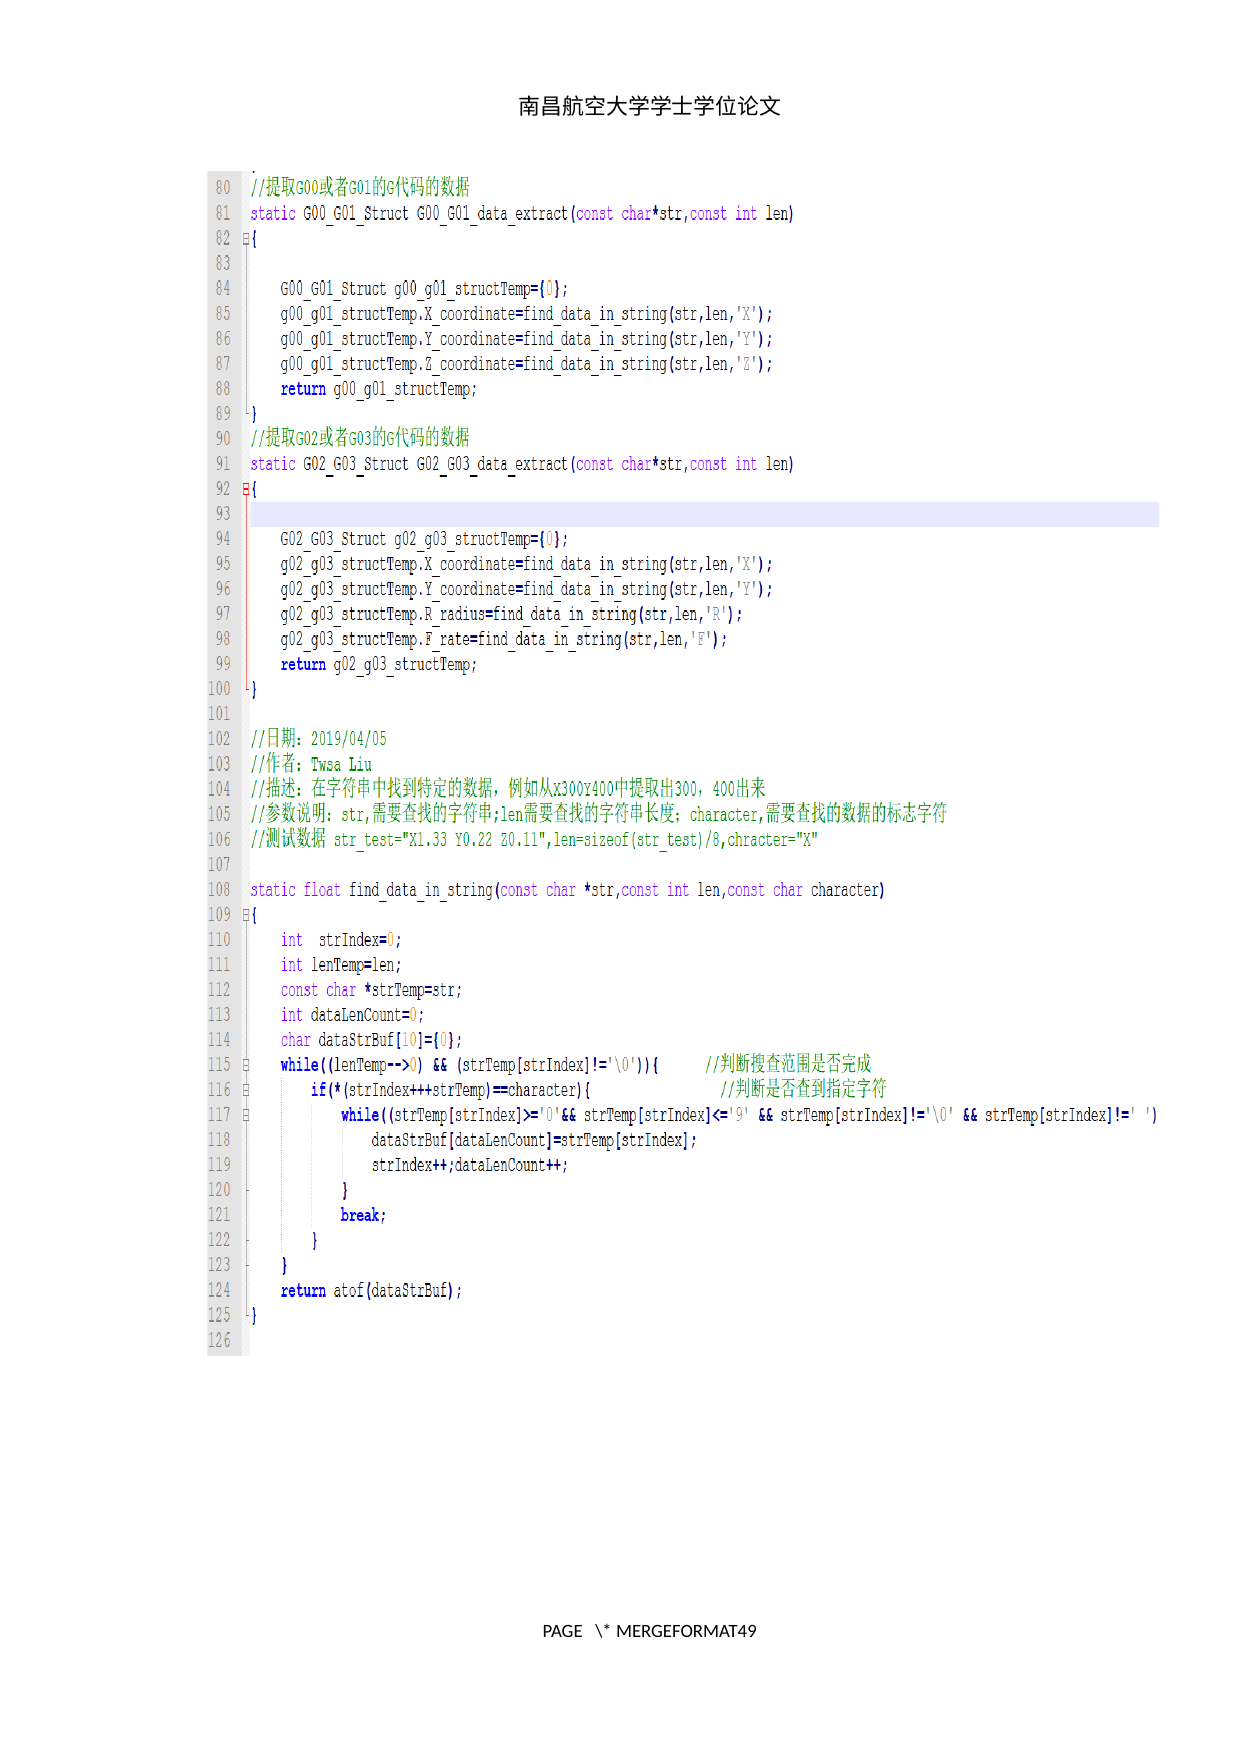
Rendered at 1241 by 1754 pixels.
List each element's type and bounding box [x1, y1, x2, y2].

picture [207, 171, 1160, 1358]
